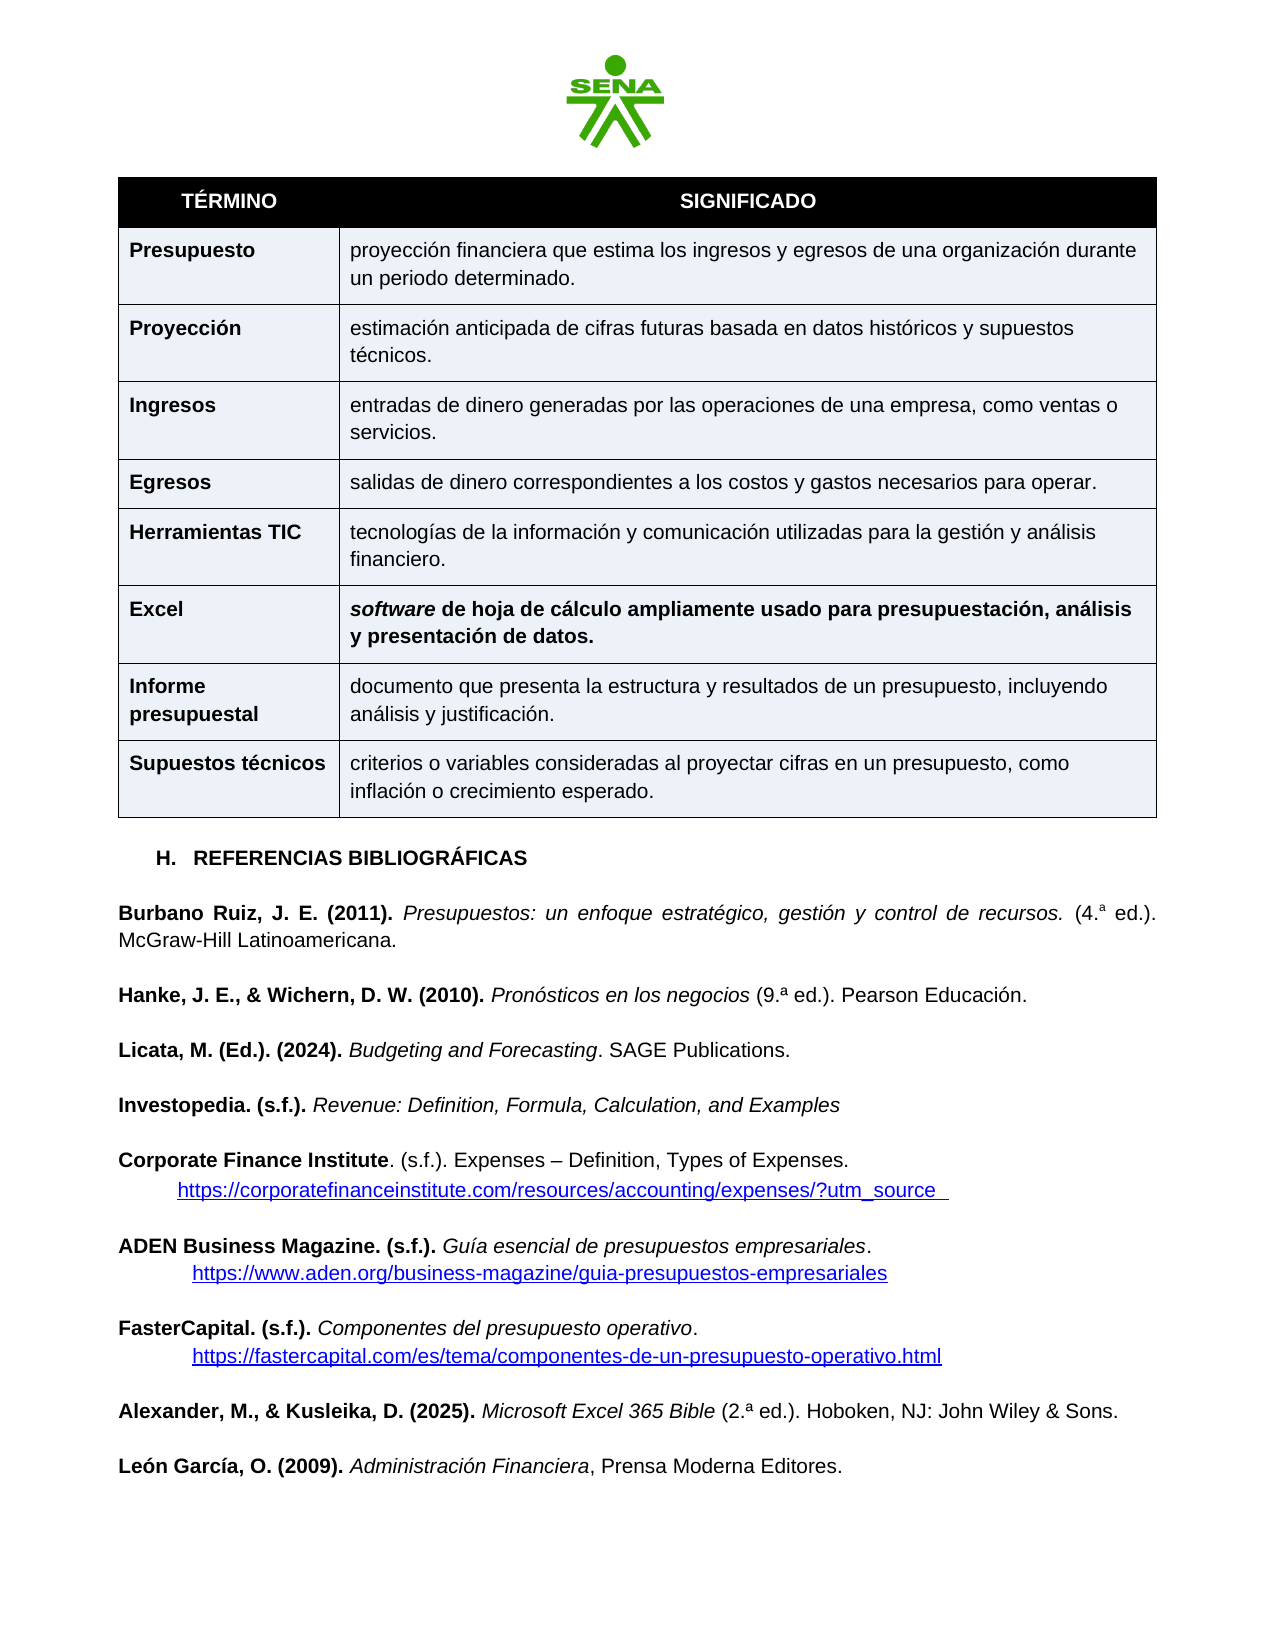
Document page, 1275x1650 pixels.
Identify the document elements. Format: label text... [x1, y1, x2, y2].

text Corporate Finance Institute. (s.f.). Expenses – Definition, Types of Expenses. https://corporatefinanceinstitute.com/resources/accounting/expenses/?utm_source [118, 1148, 1157, 1202]
table_header TÉRMINO [119, 178, 339, 227]
table_cell tecnologías de la información y comunicación utilizadas para la gestión y análisis financiero. [340, 509, 1156, 585]
table_cell Presupuesto [119, 228, 339, 304]
table_cell Supuestos técnicos [119, 741, 339, 817]
table_cell Excel [119, 586, 339, 662]
text Investopedia. (s.f.). Revenue: Definition, Formula, Calculation, and Examples [118, 1093, 1157, 1117]
text Hanke, J. E., & Wichern, D. W. (2010). Pronósticos en los negocios (9.ª ed.). Pearson Educación. [118, 983, 1157, 1007]
table_cell Herramientas TIC [119, 509, 339, 585]
table_cell entradas de dinero generadas por las operaciones de una empresa, como ventas o servicios. [340, 382, 1156, 458]
table_header SIGNIFICADO [340, 178, 1156, 227]
text https://www.aden.org/business-magazine/guia-presupuestos-empresariales [118, 1261, 1157, 1285]
text Alexander, M., & Kusleika, D. (2025). Microsoft Excel 365 Bible (2.ª ed.). Hoboken, NJ: John Wiley & Sons. [118, 1398, 1157, 1422]
table_cell Informe presupuestal [119, 664, 339, 740]
table_cell Ingresos [119, 382, 339, 458]
table_cell documento que presenta la estructura y resultados de un presupuesto, incluyendo análisis y justificación. [340, 664, 1156, 740]
text León García, O. (2009). Administración Financiera, Prensa Moderna Editores. [118, 1453, 1157, 1477]
table_cell Egresos [119, 460, 339, 508]
table_cell salidas de dinero correspondientes a los costos y gastos necesarios para operar. [340, 460, 1156, 508]
table_cell proyección financiera que estima los ingresos y egresos de una organización durante un periodo determinado. [340, 228, 1156, 304]
text Licata, M. (Ed.). (2024). Budgeting and Forecasting. SAGE Publications. [118, 1038, 1157, 1062]
table_cell Proyección [119, 305, 339, 381]
table_cell criterios o variables consideradas al proyectar cifras en un presupuesto, como inflación o crecimiento esperado. [340, 741, 1156, 817]
text Burbano Ruiz, J. E. (2011). Presupuestos: un enfoque estratégico, gestión y control de recursos. (4.a ed.). McGraw-Hill Latinoamericana. [118, 900, 1157, 952]
list REFERENCIAS BIBLIOGRÁFICAS [156, 845, 1157, 869]
text https://fastercapital.com/es/tema/componentes-de-un-presupuesto-operativo.html [118, 1343, 1157, 1367]
text FasterCapital. (s.f.). Componentes del presupuesto operativo. [118, 1316, 1157, 1340]
table_cell software de hoja de cálculo ampliamente usado para presupuestación, análisis y presentación de datos. [340, 586, 1156, 662]
picture [566, 55, 664, 148]
table_cell estimación anticipada de cifras futuras basada en datos históricos y supuestos técnicos. [340, 305, 1156, 381]
text ADEN Business Magazine. (s.f.). Guía esencial de presupuestos empresariales. [118, 1233, 1157, 1257]
